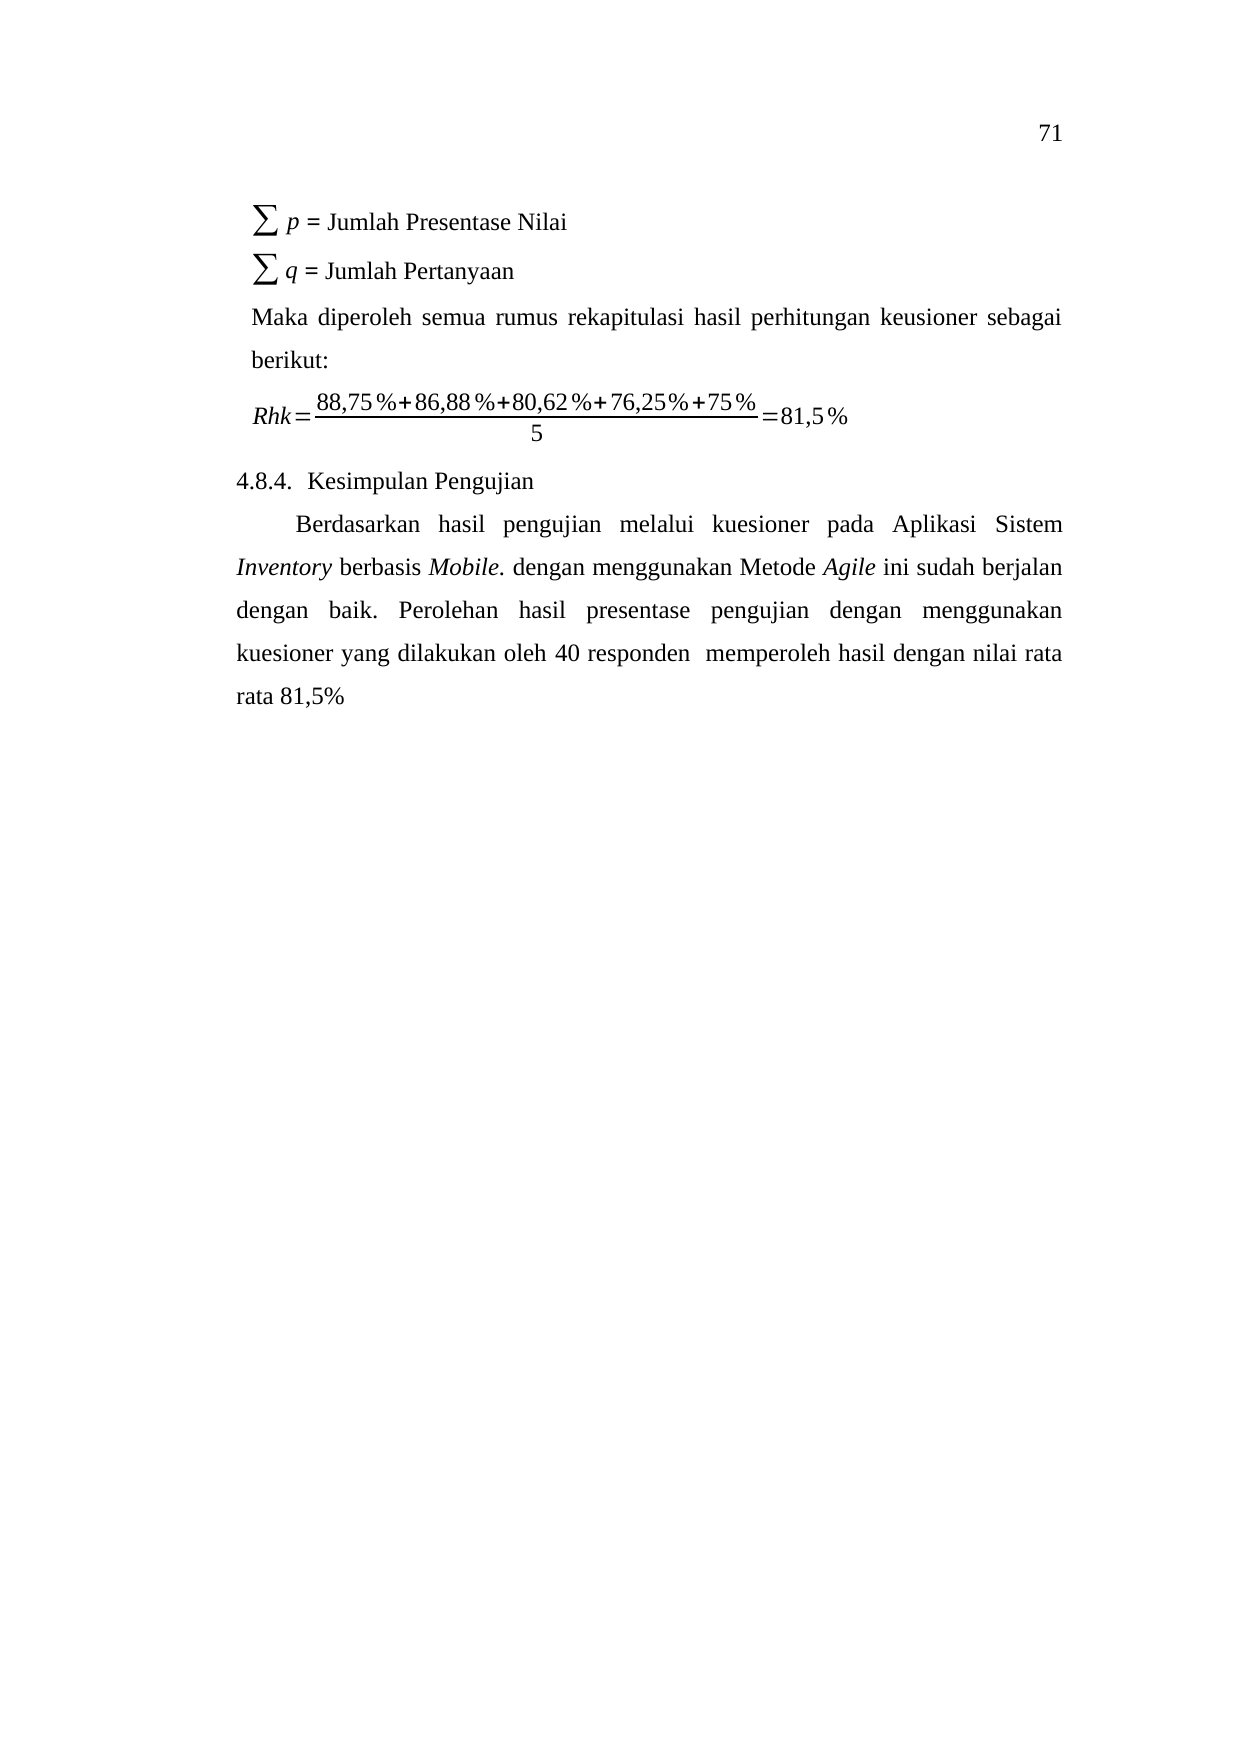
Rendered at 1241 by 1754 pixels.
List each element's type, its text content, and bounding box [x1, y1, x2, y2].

text = Jumlah Presentase Nilai [251, 205, 1063, 239]
text Maka diperoleh semua rumus rekapitulasi hasil perhitungan keusioner sebagai berikut: [251, 302, 1063, 374]
text Berdasarkan hasil pengujian melalui kuesioner pada Aplikasi Sistem Inventory berbasis Mobile. dengan menggunakan Metode Agile ini sudah berjalan dengan baik. Perolehan hasil presentase pengujian dengan menggunakan kuesioner yang dilakukan oleh 40 responden memperoleh hasil dengan nilai rata rata 81,5% [236, 509, 1063, 710]
text = Jumlah Pertanyaan [251, 253, 1063, 288]
text Kesimpulan Pengujian [236, 466, 1063, 494]
